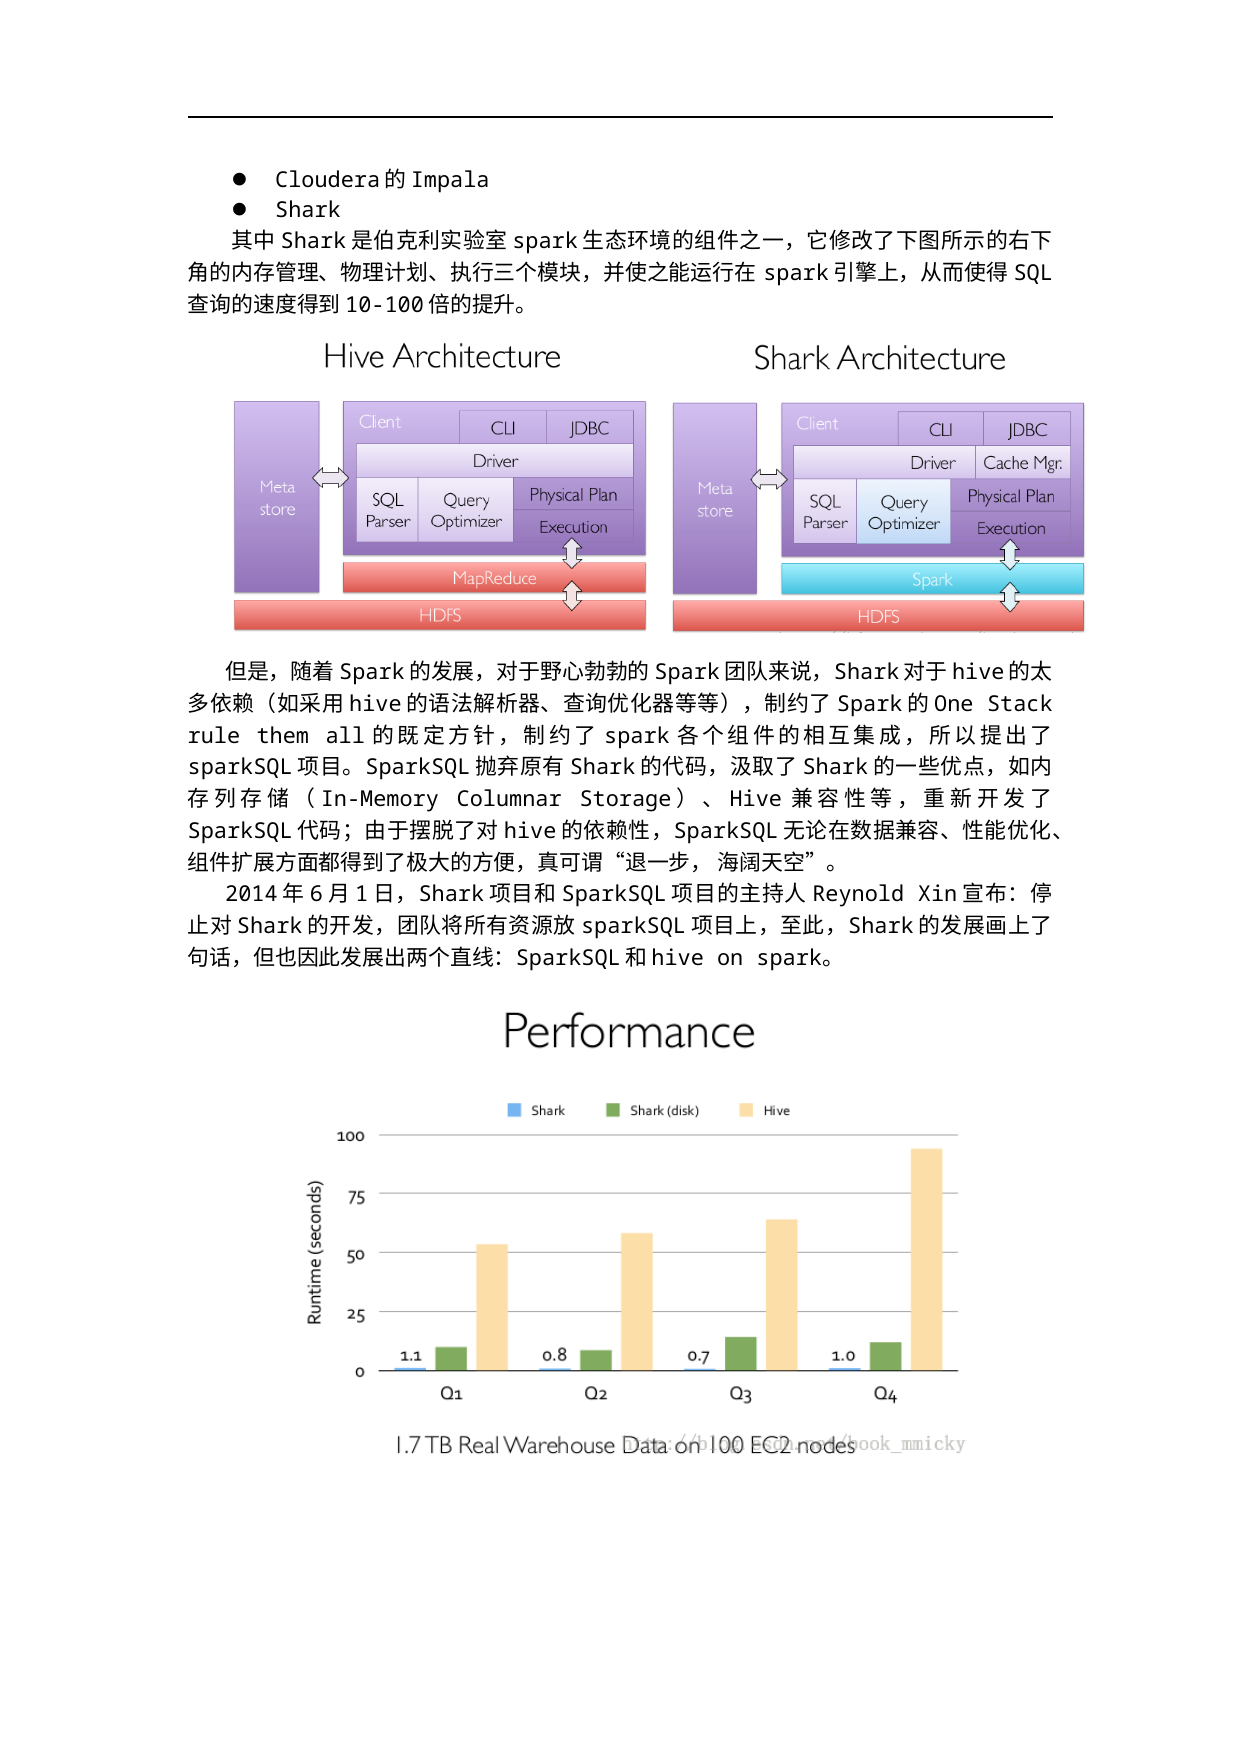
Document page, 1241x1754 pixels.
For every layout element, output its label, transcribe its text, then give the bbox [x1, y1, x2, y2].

text 其中Shark是伯克利实验室spark生态环境的组件之一，它修改了下图所示的右下角的内存管理、物理计划、执行三个模块，并使之能运行在spark引擎上，从而使得SQL查询的速度得到10-100倍的提升。 [187, 223, 1053, 319]
list Shark [231, 194, 1053, 223]
picture [225, 335, 1091, 638]
text 2014年6月1日，Shark项目和SparkSQL项目的主持人Reynold Xin宣布：停止对Shark的开发，团队将所有资源放sparkSQL项目上，至此，Shark的发展画上了句话，但也因此发展出两个直线：SparkSQL和hive on spark。 [187, 876, 1053, 972]
text 但是，随着Spark的发展，对于野心勃勃的Spark团队来说，Shark对于hive的太多依赖（如采用hive的语法解析器、查询优化器等等），制约了Spark的One Stack rule them all的既定方针，制约了spark各个组件的相互集成，所以提出了sparkSQL项目。SparkSQL抛弃原有Shark的代码，汲取了Shark的一些优点，如内存列存储（In-Memory Columnar Storage）、Hive兼容性等，重新开发了SparkSQL代码；由于摆脱了对hive的依赖性，SparkSQL无论在数据兼容、性能优化、组件扩展方面都得到了极大的方便，真可谓“退一步， 海阔天空”。 [187, 654, 1053, 876]
list Cloudera的Impala [231, 162, 1053, 194]
picture [299, 987, 979, 1465]
